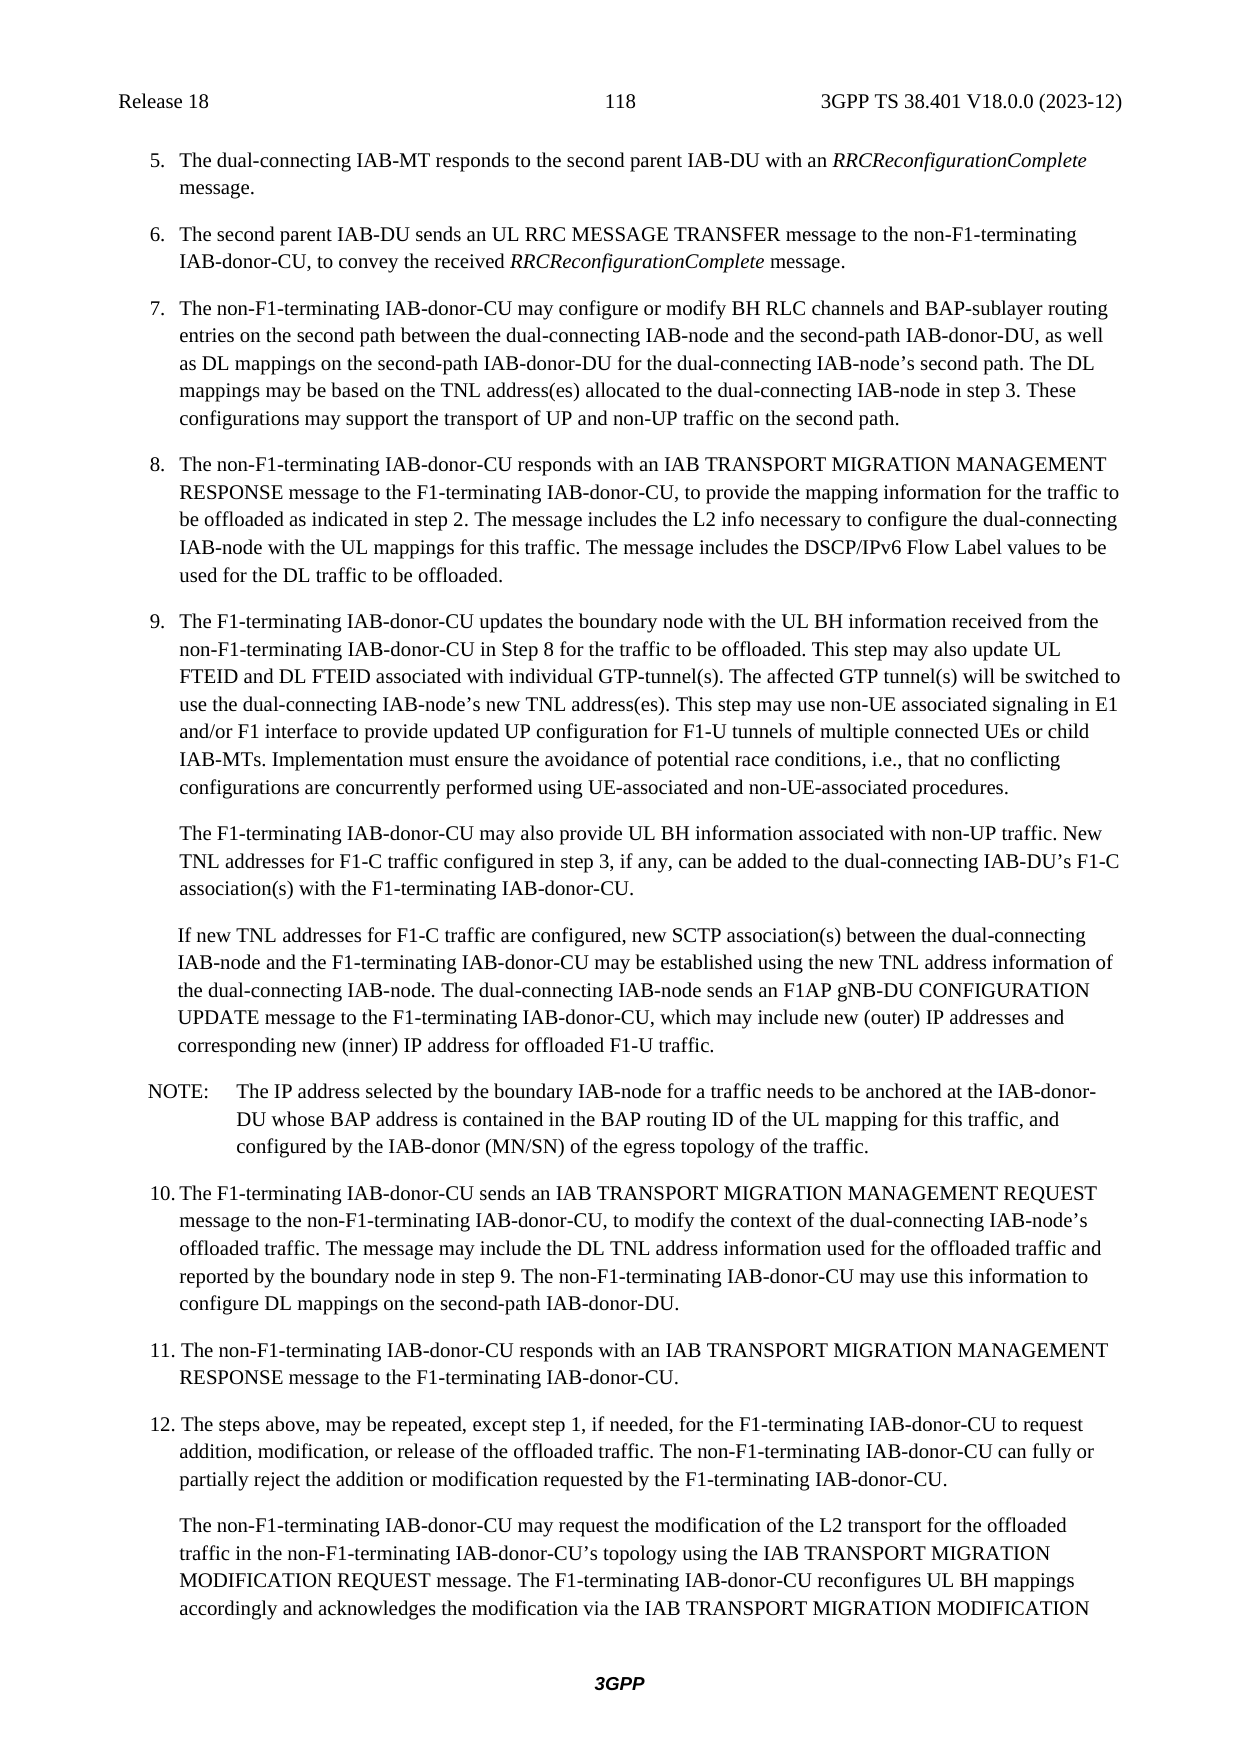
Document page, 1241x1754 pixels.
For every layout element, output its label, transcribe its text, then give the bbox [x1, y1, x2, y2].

text 11. The non-F1-terminating IAB-donor-CU responds with an IAB TRANSPORT MIGRATION MANAGEMENT RESPONSE message to the F1-terminating IAB-donor-CU. [149, 1338, 1122, 1389]
text 6. The second parent IAB-DU sends an UL RRC MESSAGE TRANSFER message to the non-F1-terminating IAB-donor-CU, to convey the received RRCReconfigurationComplete message. [149, 221, 1122, 273]
text 9. The F1-terminating IAB-donor-CU updates the boundary node with the UL BH information received from the non-F1-terminating IAB-donor-CU in Step 8 for the traffic to be offloaded. This step may also update UL FTEID and DL FTEID associated with individual GTP-tunnel(s). The affected GTP tunnel(s) will be switched to use the dual-connecting IAB-node’s new TNL address(es). This step may use non-UE associated signaling in E1 and/or F1 interface to provide updated UP configuration for F1-U tunnels of multiple connected UEs or child IAB-MTs. Implementation must ensure the avoidance of potential race conditions, i.e., that no conflicting configurations are concurrently performed using UE-associated and non-UE-associated procedures. [149, 609, 1122, 799]
text 8. The non-F1-terminating IAB-donor-CU responds with an IAB TRANSPORT MIGRATION MANAGEMENT RESPONSE message to the F1-terminating IAB-donor-CU, to provide the mapping information for the traffic to be offloaded as indicated in step 2. The message includes the L2 info necessary to configure the dual-connecting IAB-node with the UL mappings for this traffic. The message includes the DSCP/IPv6 Flow Label values to be used for the DL traffic to be offloaded. [149, 452, 1122, 587]
text 5. The dual-connecting IAB-MT responds to the second parent IAB-DU with an RRCReconfigurationComplete message. [149, 147, 1122, 199]
text The F1-terminating IAB-donor-CU may also provide UL BH information associated with non-UP traffic. New TNL addresses for F1-C traffic configured in step 3, if any, can be added to the dual-connecting IAB-DU’s F1-C association(s) with the F1-terminating IAB-donor-CU. [149, 821, 1122, 900]
text If new TNL addresses for F1-C traffic are configured, new SCTP association(s) between the dual-connecting IAB-node and the F1-terminating IAB-donor-CU may be established using the new TNL address information of the dual-connecting IAB-node. The dual-connecting IAB-node sends an F1AP gNB-DU CONFIGURATION UPDATE message to the F1-terminating IAB-donor-CU, which may include new (outer) IP addresses and corresponding new (inner) IP address for offloaded F1-U traffic. [148, 922, 1122, 1057]
text 10. The F1-terminating IAB-donor-CU sends an IAB TRANSPORT MIGRATION MANAGEMENT REQUEST message to the non-F1-terminating IAB-donor-CU, to modify the context of the dual-connecting IAB-node’s offloaded traffic. The message may include the DL TNL address information used for the offloaded traffic and reported by the boundary node in step 9. The non-F1-terminating IAB-donor-CU may use this information to configure DL mappings on the second-path IAB-donor-DU. [149, 1181, 1122, 1315]
text 7. The non-F1-terminating IAB-donor-CU may configure or modify BH RLC channels and BAP-sublayer routing entries on the second path between the dual-connecting IAB-node and the second-path IAB-donor-DU, as well as DL mappings on the second-path IAB-donor-DU for the dual-connecting IAB-node’s second path. The DL mappings may be based on the TNL address(es) allocated to the dual-connecting IAB-node in step 3. These configurations may support the transport of UP and non-UP traffic on the second path. [149, 295, 1122, 430]
text 12. The steps above, may be repeated, except step 1, if needed, for the F1-terminating IAB-donor-CU to request addition, modification, or release of the offloaded traffic. The non-F1-terminating IAB-donor-CU can fully or partially reject the addition or modification requested by the F1-terminating IAB-donor-CU. [149, 1412, 1122, 1491]
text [149, 1513, 1122, 1620]
text NOTE: The IP address selected by the boundary IAB-node for a traffic needs to be anchored at the IAB-donor-DU whose BAP address is contained in the BAP routing ID of the UL mapping for this traffic, and configured by the IAB-donor (MN/SN) of the egress topology of the traffic. [148, 1079, 1122, 1158]
